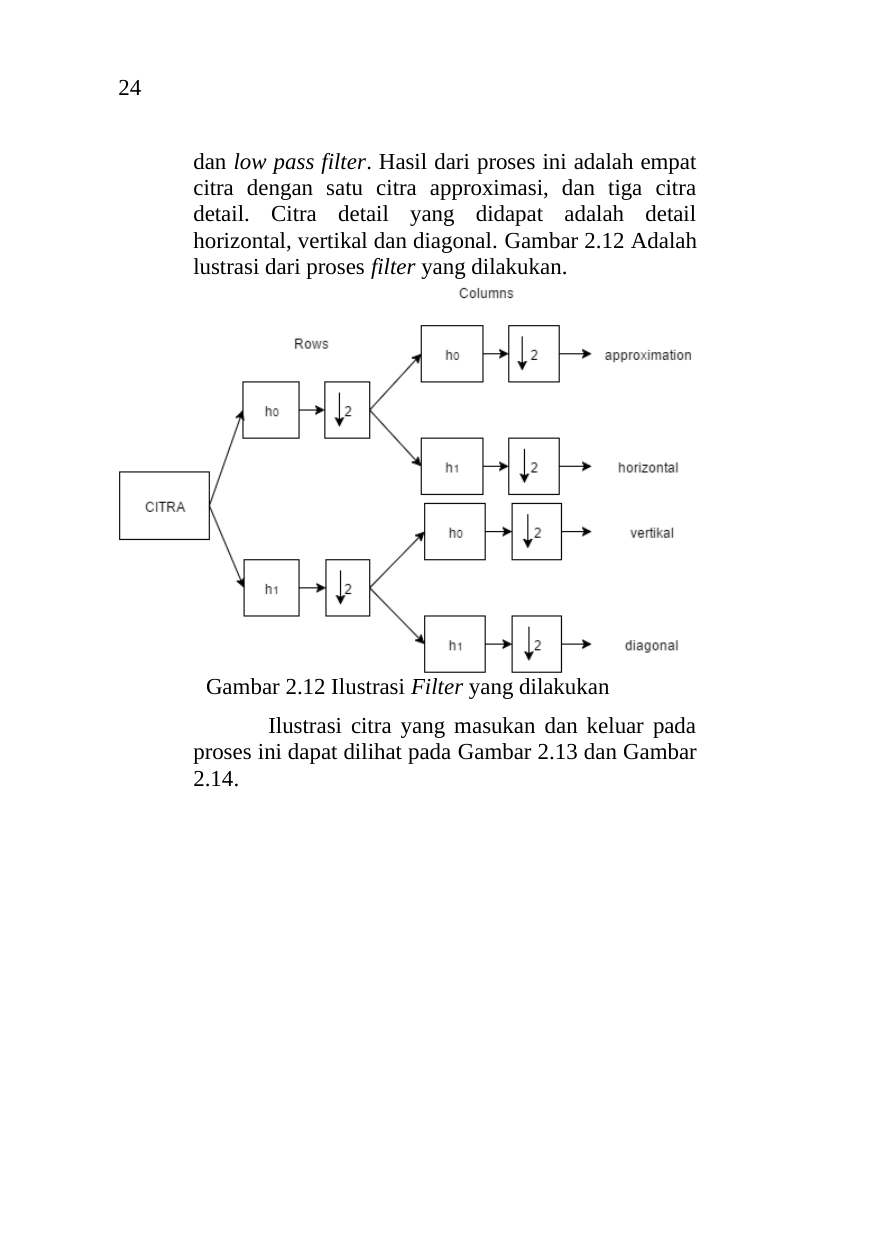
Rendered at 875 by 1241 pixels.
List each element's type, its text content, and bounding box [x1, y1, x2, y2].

text Gambar 2.12 Ilustrasi Filter yang dilakukan [118, 674, 697, 699]
text Ilustrasi citra yang masukan dan keluar pada proses ini dapat dilihat pada Gambar 2.11 dan Gambar 2.12. [193, 712, 697, 791]
